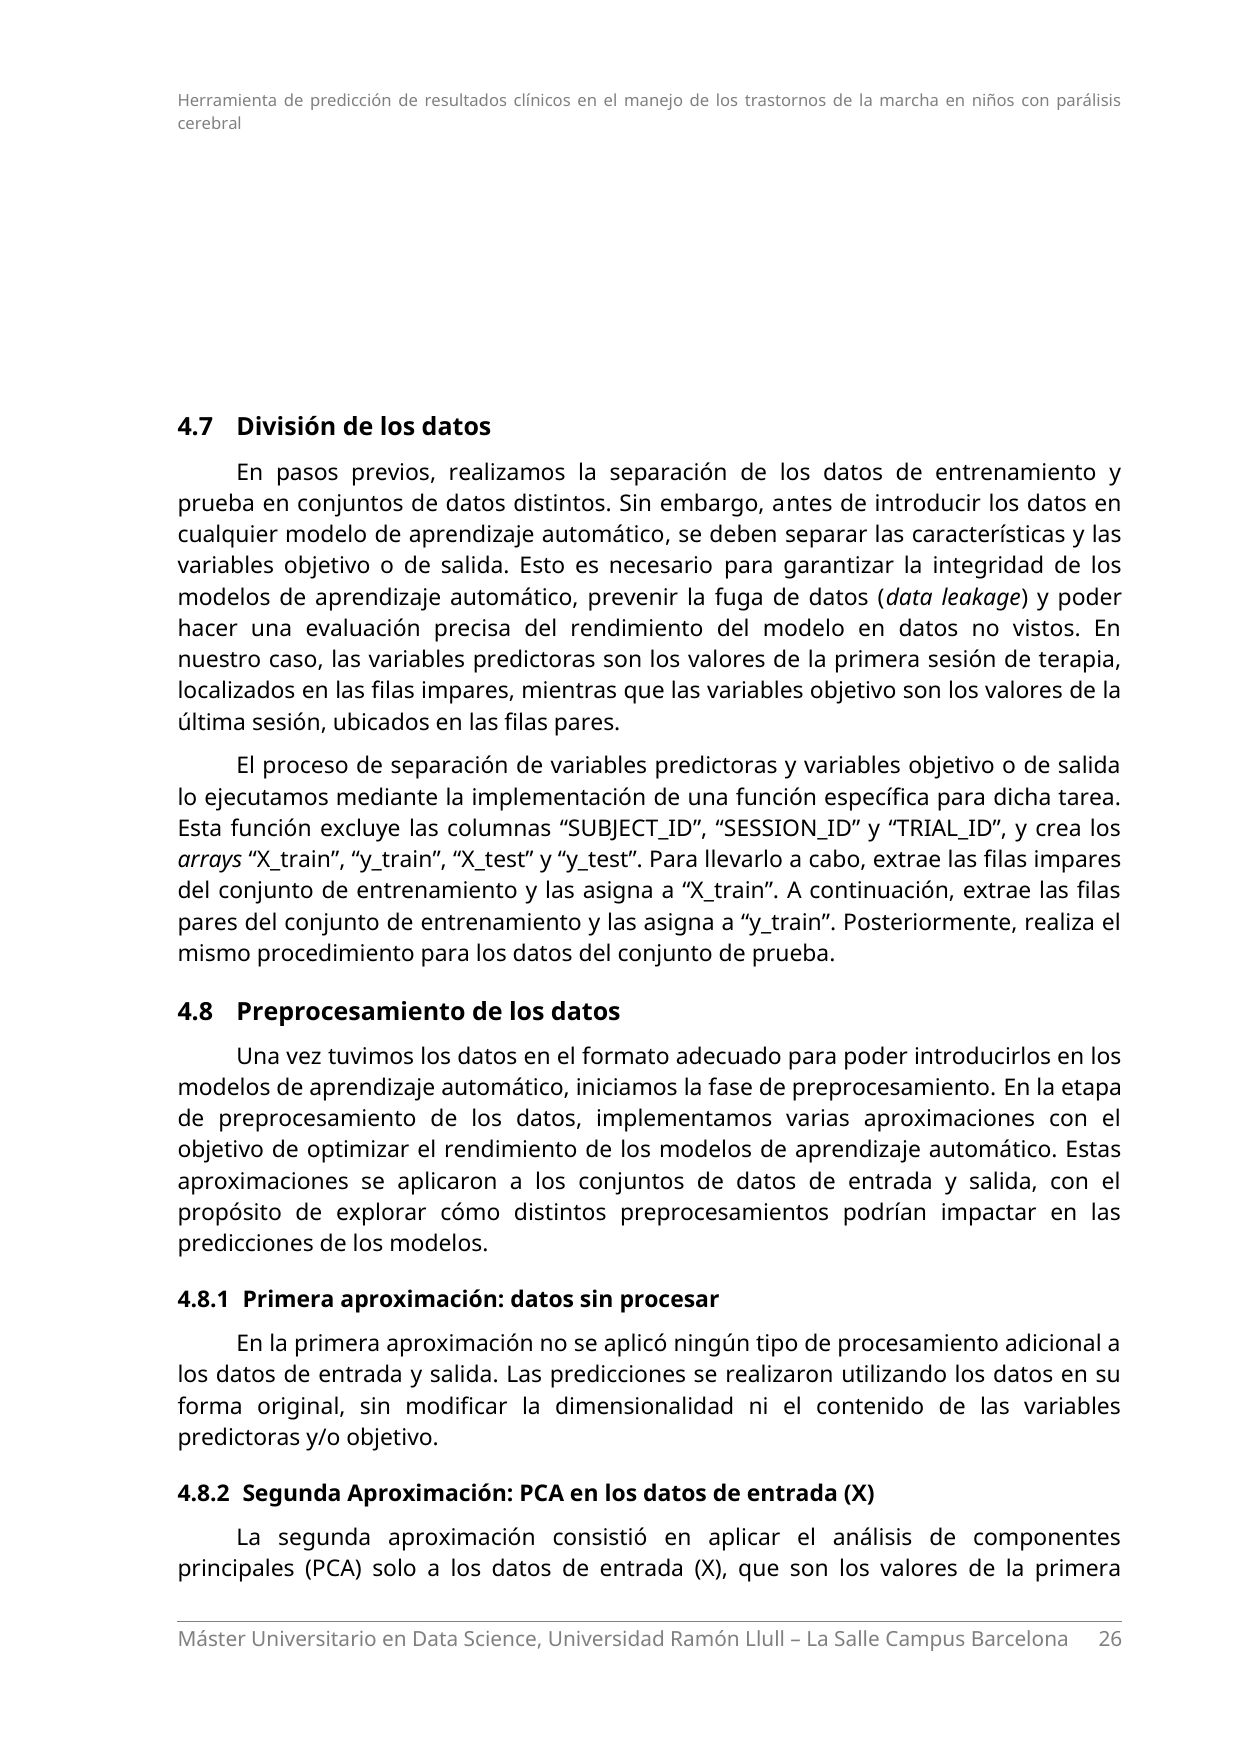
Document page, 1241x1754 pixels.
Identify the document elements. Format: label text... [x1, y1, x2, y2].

text Una vez tuvimos los datos en el formato adecuado para poder introducirlos en los modelos de aprendizaje automático, iniciamos la fase de preprocesamiento. En la etapa de preprocesamiento de los datos, implementamos varias aproximaciones con el objetivo de optimizar el rendimiento de los modelos de aprendizaje automático. Estas aproximaciones se aplicaron a los conjuntos de datos de entrada y salida, con el propósito de explorar cómo distintos preprocesamientos podrían impactar en las predicciones de los modelos. [177, 1040, 1122, 1258]
subtitle Preprocesamiento de los datos [177, 993, 1122, 1027]
subtitle División de los datos [177, 409, 1122, 443]
text En la primera aproximación no se aplicó ningún tipo de procesamiento adicional a los datos de entrada y salida. Las predicciones se realizaron utilizando los datos en su forma original, sin modificar la dimensionalidad ni el contenido de las variables predictoras y/o objetivo. [177, 1327, 1122, 1452]
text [177, 1521, 1122, 1583]
subtitle Segunda Aproximación: PCA en los datos de entrada (X) [177, 1477, 1122, 1508]
subtitle Primera aproximación: datos sin procesar [177, 1283, 1122, 1315]
text En pasos previos, realizamos la separación de los datos de entrenamiento y prueba en conjuntos de datos distintos. Sin embargo, antes de introducir los datos en cualquier modelo de aprendizaje automático, se deben separar las características y las variables objetivo o de salida. Esto es necesario para garantizar la integridad de los modelos de aprendizaje automático, prevenir la fuga de datos (data leakage) y poder hacer una evaluación precisa del rendimiento del modelo en datos no vistos. En nuestro caso, las variables predictoras son los valores de la primera sesión de terapia, localizados en las filas impares, mientras que las variables objetivo son los valores de la última sesión, ubicados en las filas pares. [177, 456, 1122, 737]
text El proceso de separación de variables predictoras y variables objetivo o de salida lo ejecutamos mediante la implementación de una función específica para dicha tarea. Esta función excluye las columnas “SUBJECT_ID”, “SESSION_ID” y “TRIAL_ID”, y crea los arrays “X_train”, “y_train”, “X_test” y “y_test”. Para llevarlo a cabo, extrae las filas impares del conjunto de entrenamiento y las asigna a “X_train”. A continuación, extrae las filas pares del conjunto de entrenamiento y las asigna a “y_train”. Posteriormente, realiza el mismo procedimiento para los datos del conjunto de prueba. [177, 749, 1122, 968]
